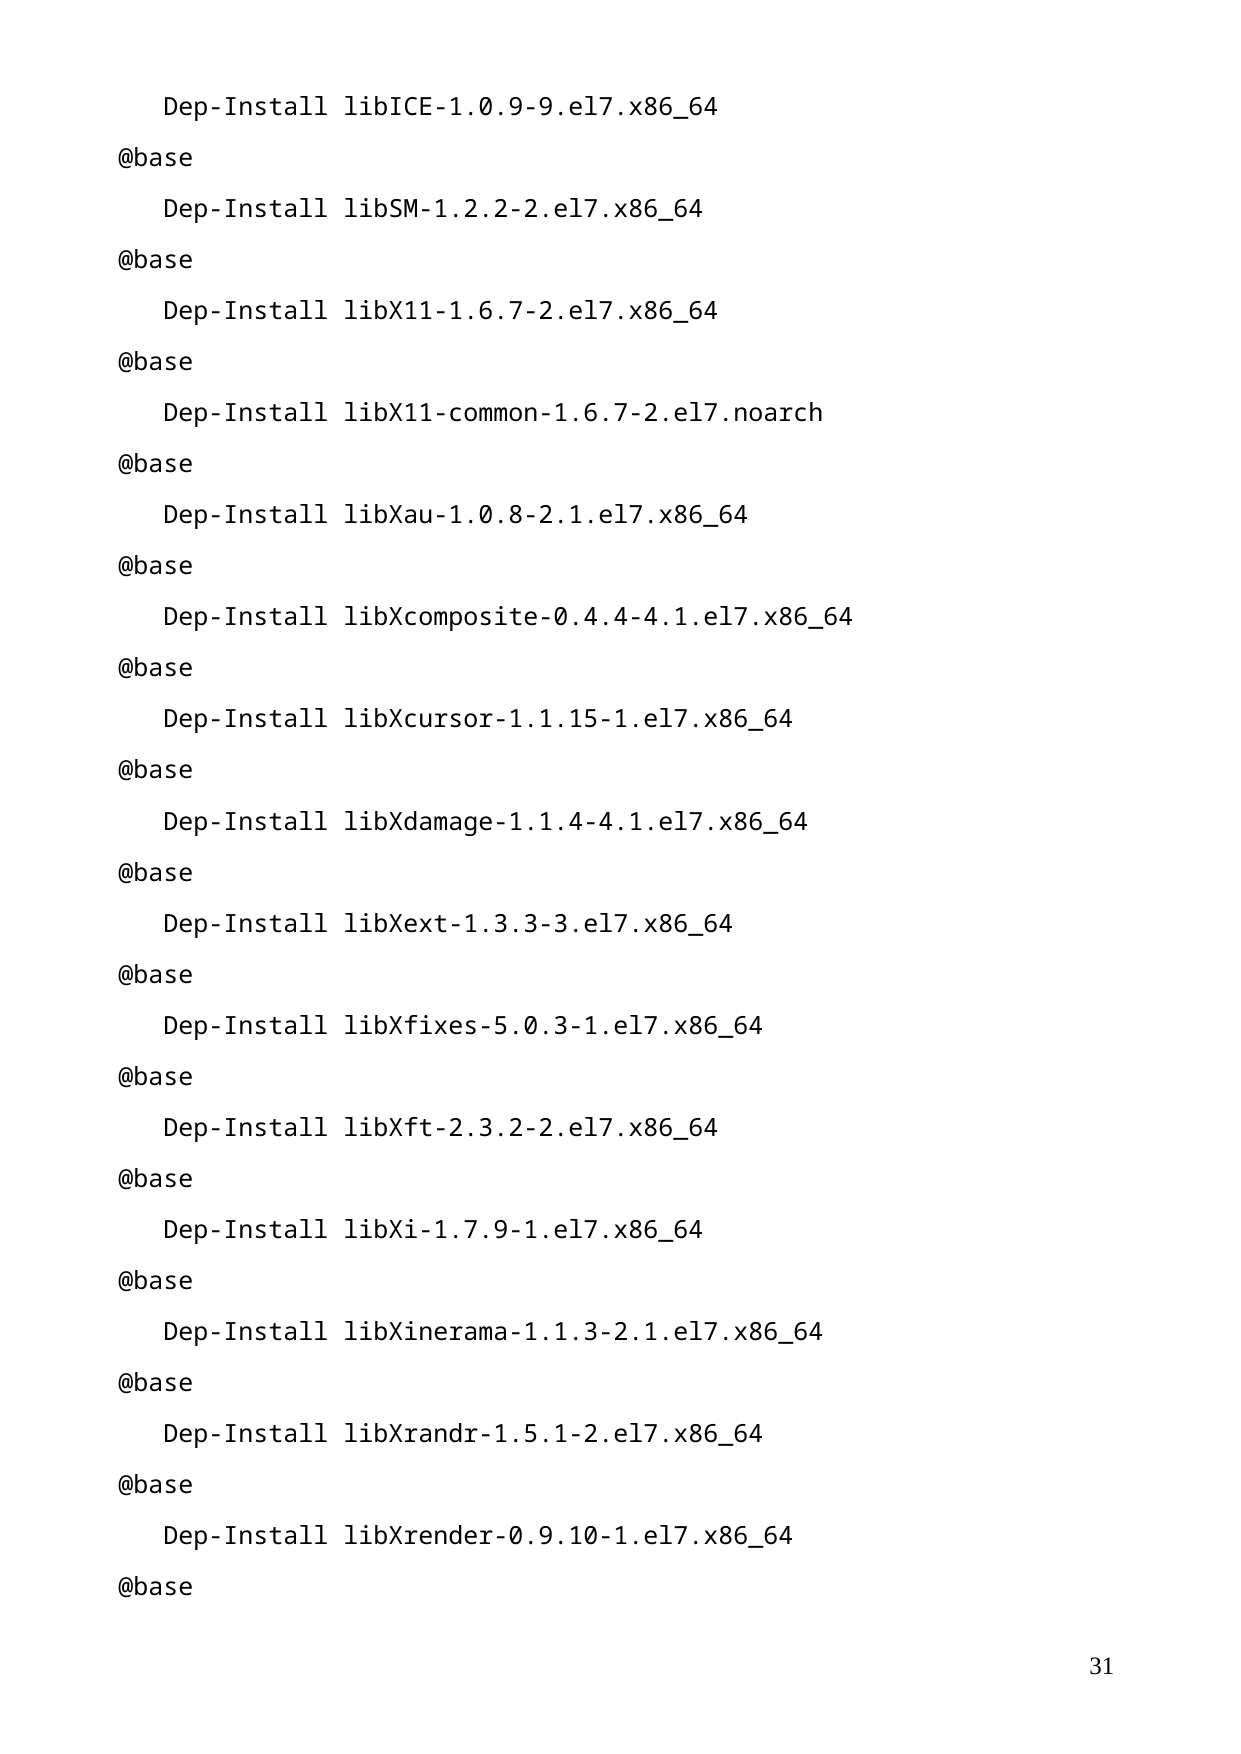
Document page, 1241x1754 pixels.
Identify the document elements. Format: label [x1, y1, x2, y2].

text [118, 89, 1152, 1603]
